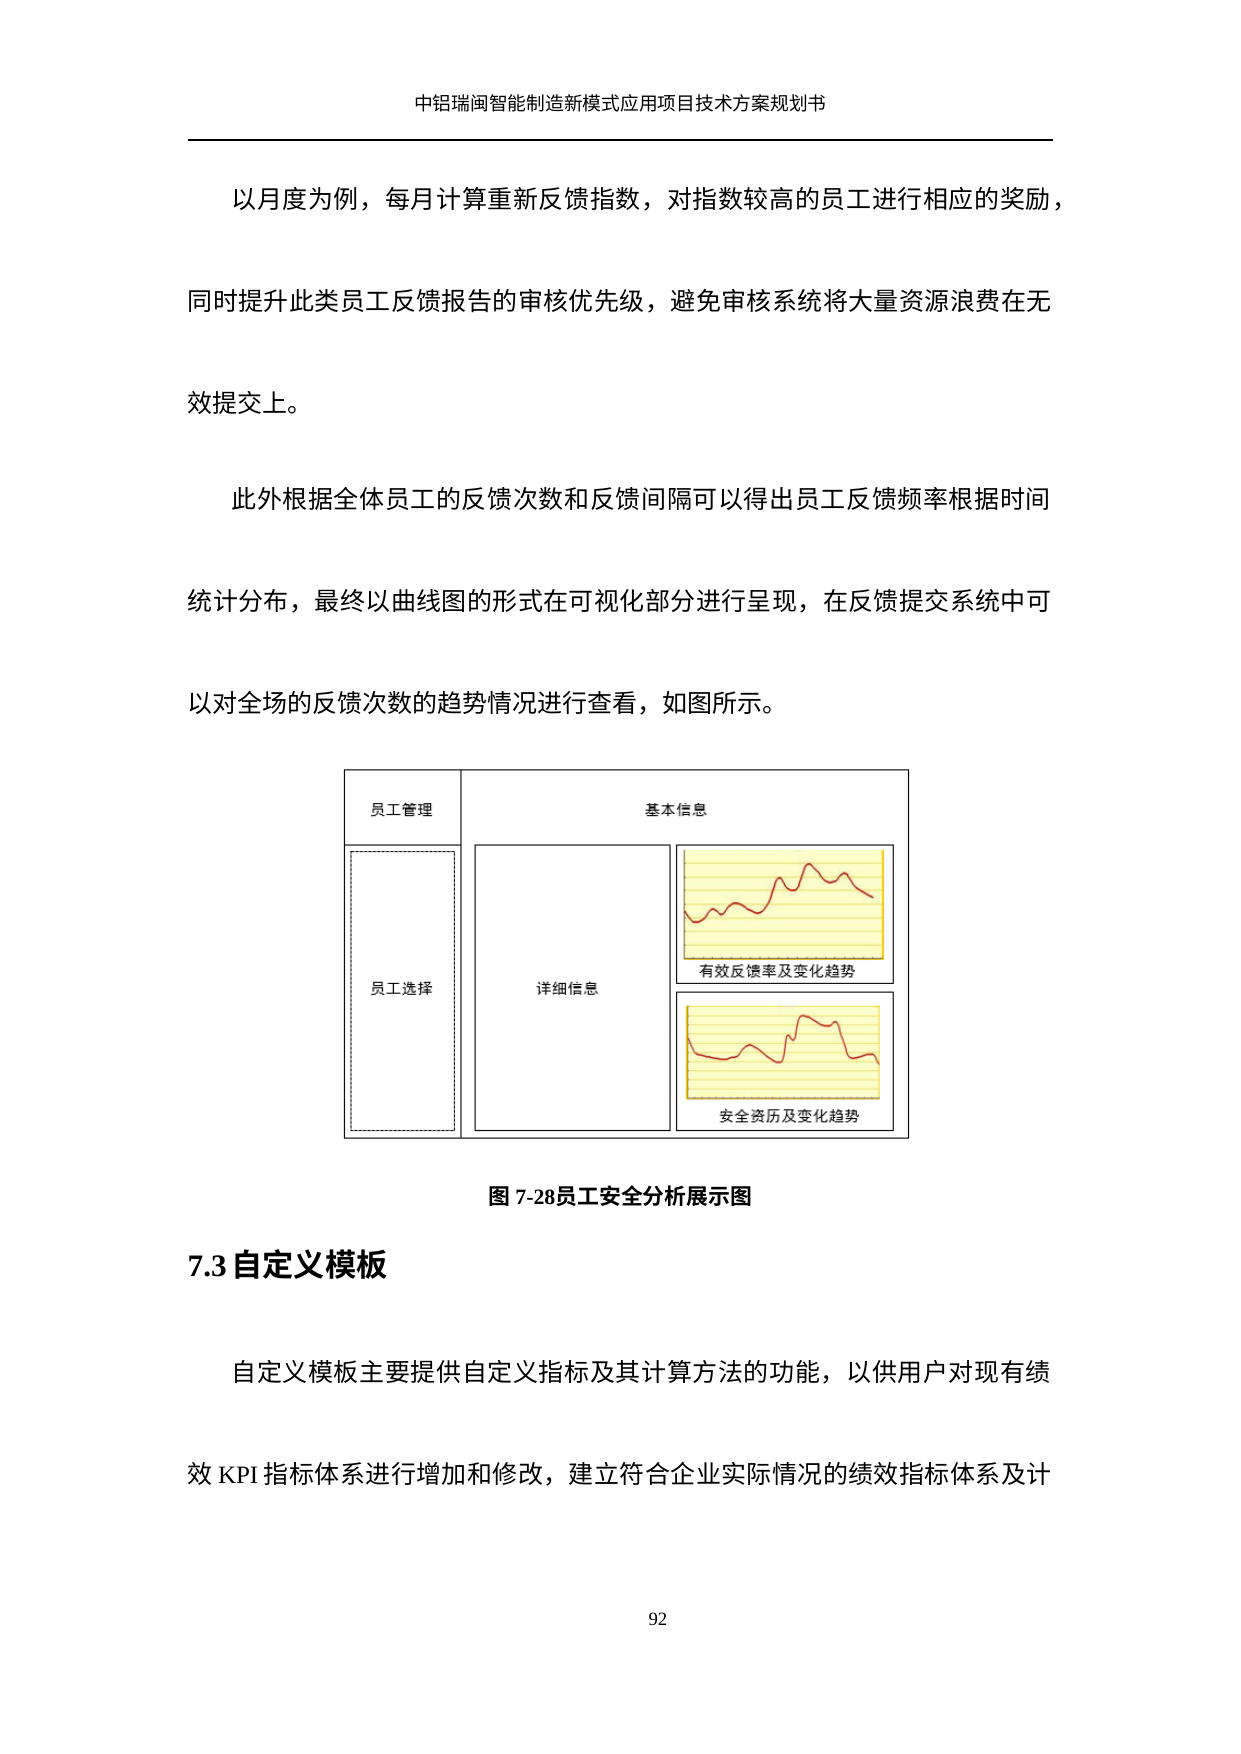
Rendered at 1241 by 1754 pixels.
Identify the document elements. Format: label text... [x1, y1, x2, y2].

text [187, 1336, 1053, 1506]
subtitle 自定义模板 [187, 1229, 1053, 1297]
text 以月度为例，每月计算重新反馈指数，对指数较高的员工进行相应的奖励，同时提升此类员工反馈报告的审核优先级，避免审核系统将大量资源浪费在无效提交上。 [187, 164, 1053, 436]
text 此外根据全体员工的反馈次数和反馈间隔可以得出员工反馈频率根据时间统计分布，最终以曲线图的形式在可视化部分进行呈现，在反馈提交系统中可以对全场的反馈次数的趋势情况进行查看，如图所示。 [187, 464, 1053, 735]
picture [321, 753, 920, 1154]
